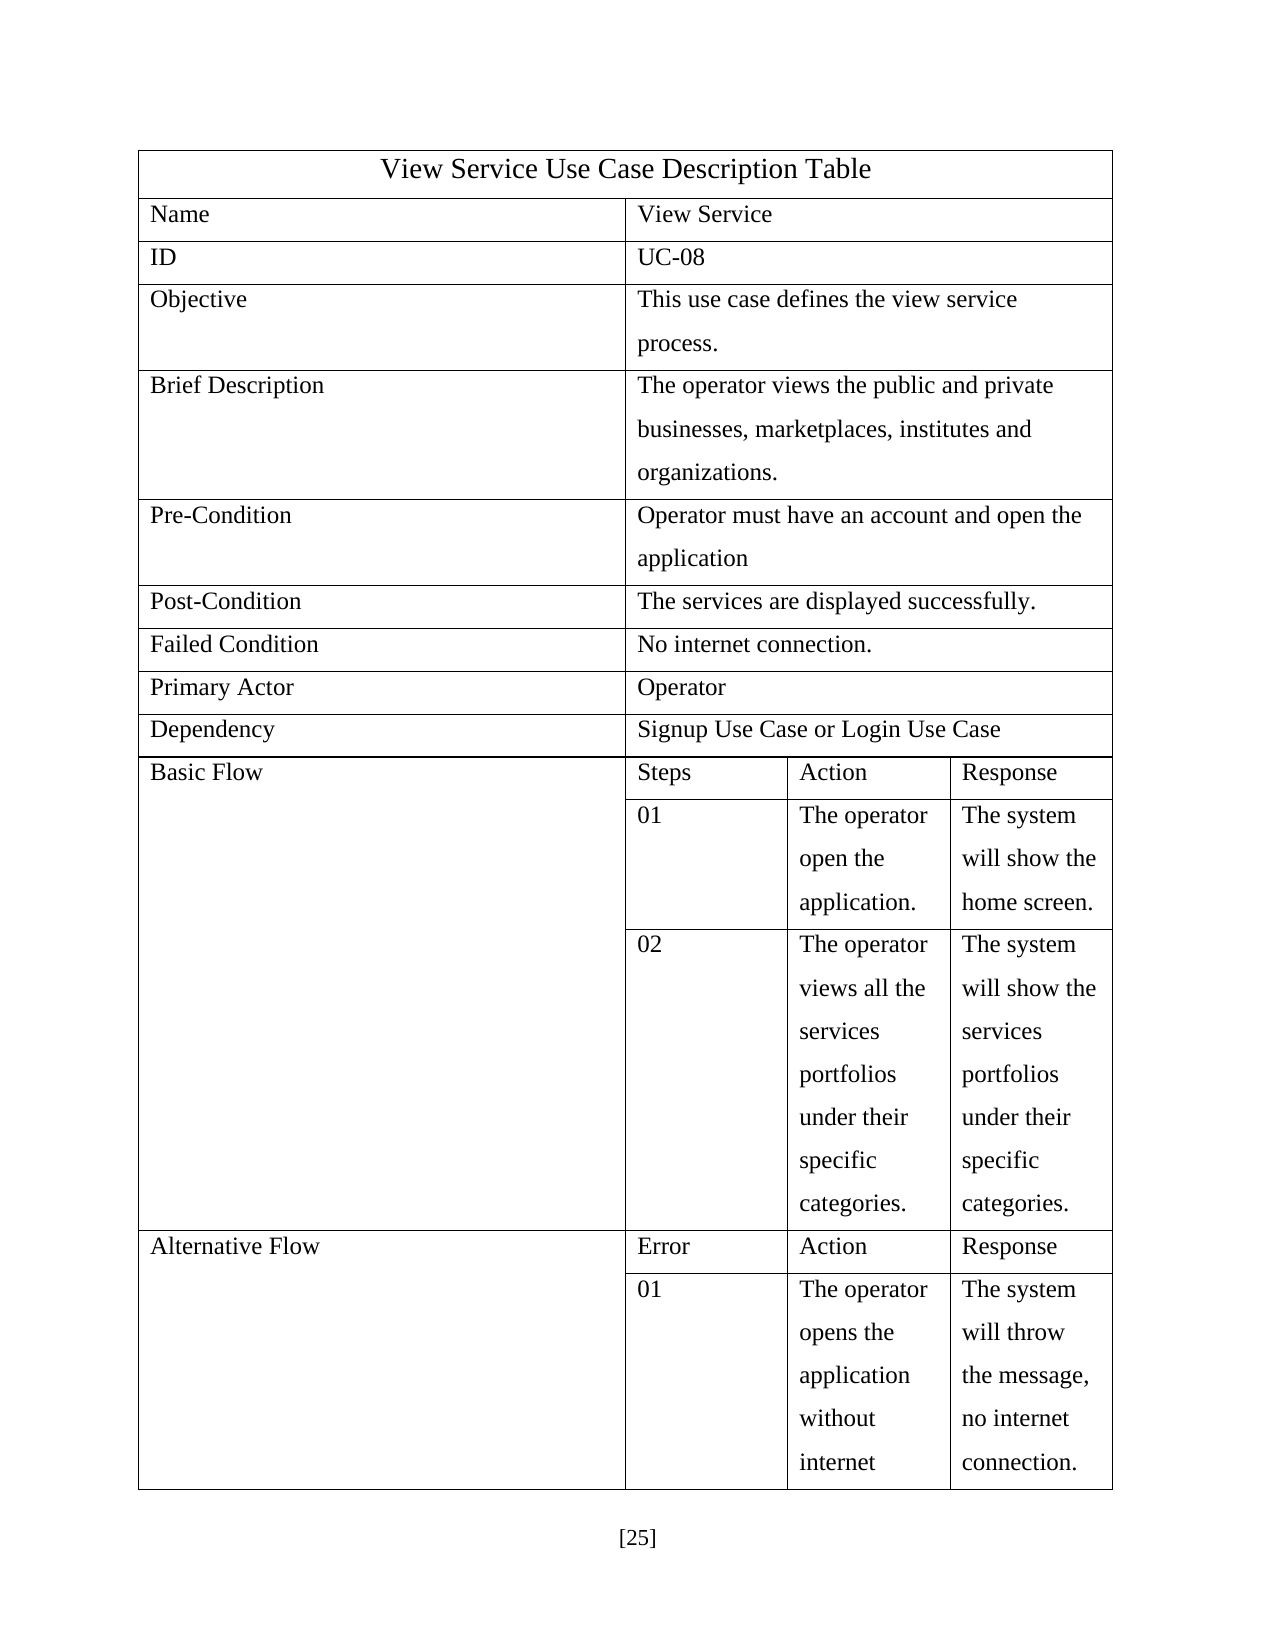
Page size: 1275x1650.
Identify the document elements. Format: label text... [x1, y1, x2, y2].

table_cell Pre-Condition [139, 500, 625, 585]
table_cell The services are displayed successfully. [626, 586, 1112, 628]
table_cell 01 [626, 1274, 787, 1488]
table_cell The operator views all the services portfolios under their specific categories. [788, 930, 950, 1230]
table_cell Dependency [139, 715, 625, 756]
table_cell This use case defines the view service process. [626, 285, 1112, 369]
table_cell Operator [626, 672, 1112, 713]
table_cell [788, 1274, 950, 1488]
table_cell Action [788, 1231, 950, 1273]
table_cell The operator views the public and private businesses, marketplaces, institutes and organizations. [626, 371, 1112, 499]
table_cell The system will show the home screen. [951, 800, 1112, 928]
table_cell View Service [626, 199, 1112, 241]
table_cell Operator must have an account and open the application [626, 500, 1112, 585]
table_cell 02 [626, 930, 787, 1230]
table_cell Post-Condition [139, 586, 625, 628]
table_cell 01 [626, 800, 787, 928]
table_cell Failed Condition [139, 629, 625, 671]
table_cell Name [139, 199, 625, 241]
table_cell Response [951, 758, 1112, 799]
table_cell The operator open the application. [788, 800, 950, 928]
table_cell Steps [626, 758, 787, 799]
table_cell Signup Use Case or Login Use Case [626, 715, 1112, 756]
table_cell No internet connection. [626, 629, 1112, 671]
table_cell The system will show the services portfolios under their specific categories. [951, 930, 1112, 1230]
table_cell Objective [139, 285, 625, 369]
table_header View Service Use Case Description Table [139, 151, 1112, 198]
table_cell UC-08 [626, 242, 1112, 283]
table_cell Basic Flow [139, 758, 625, 1230]
table_cell Primary Actor [139, 672, 625, 713]
table_cell Brief Description [139, 371, 625, 499]
table_cell Response [951, 1231, 1112, 1273]
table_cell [951, 1274, 1112, 1488]
table_cell Action [788, 758, 950, 799]
table_cell Error [626, 1231, 787, 1273]
table_cell Alternative Flow [139, 1231, 625, 1488]
table_cell ID [139, 242, 625, 283]
